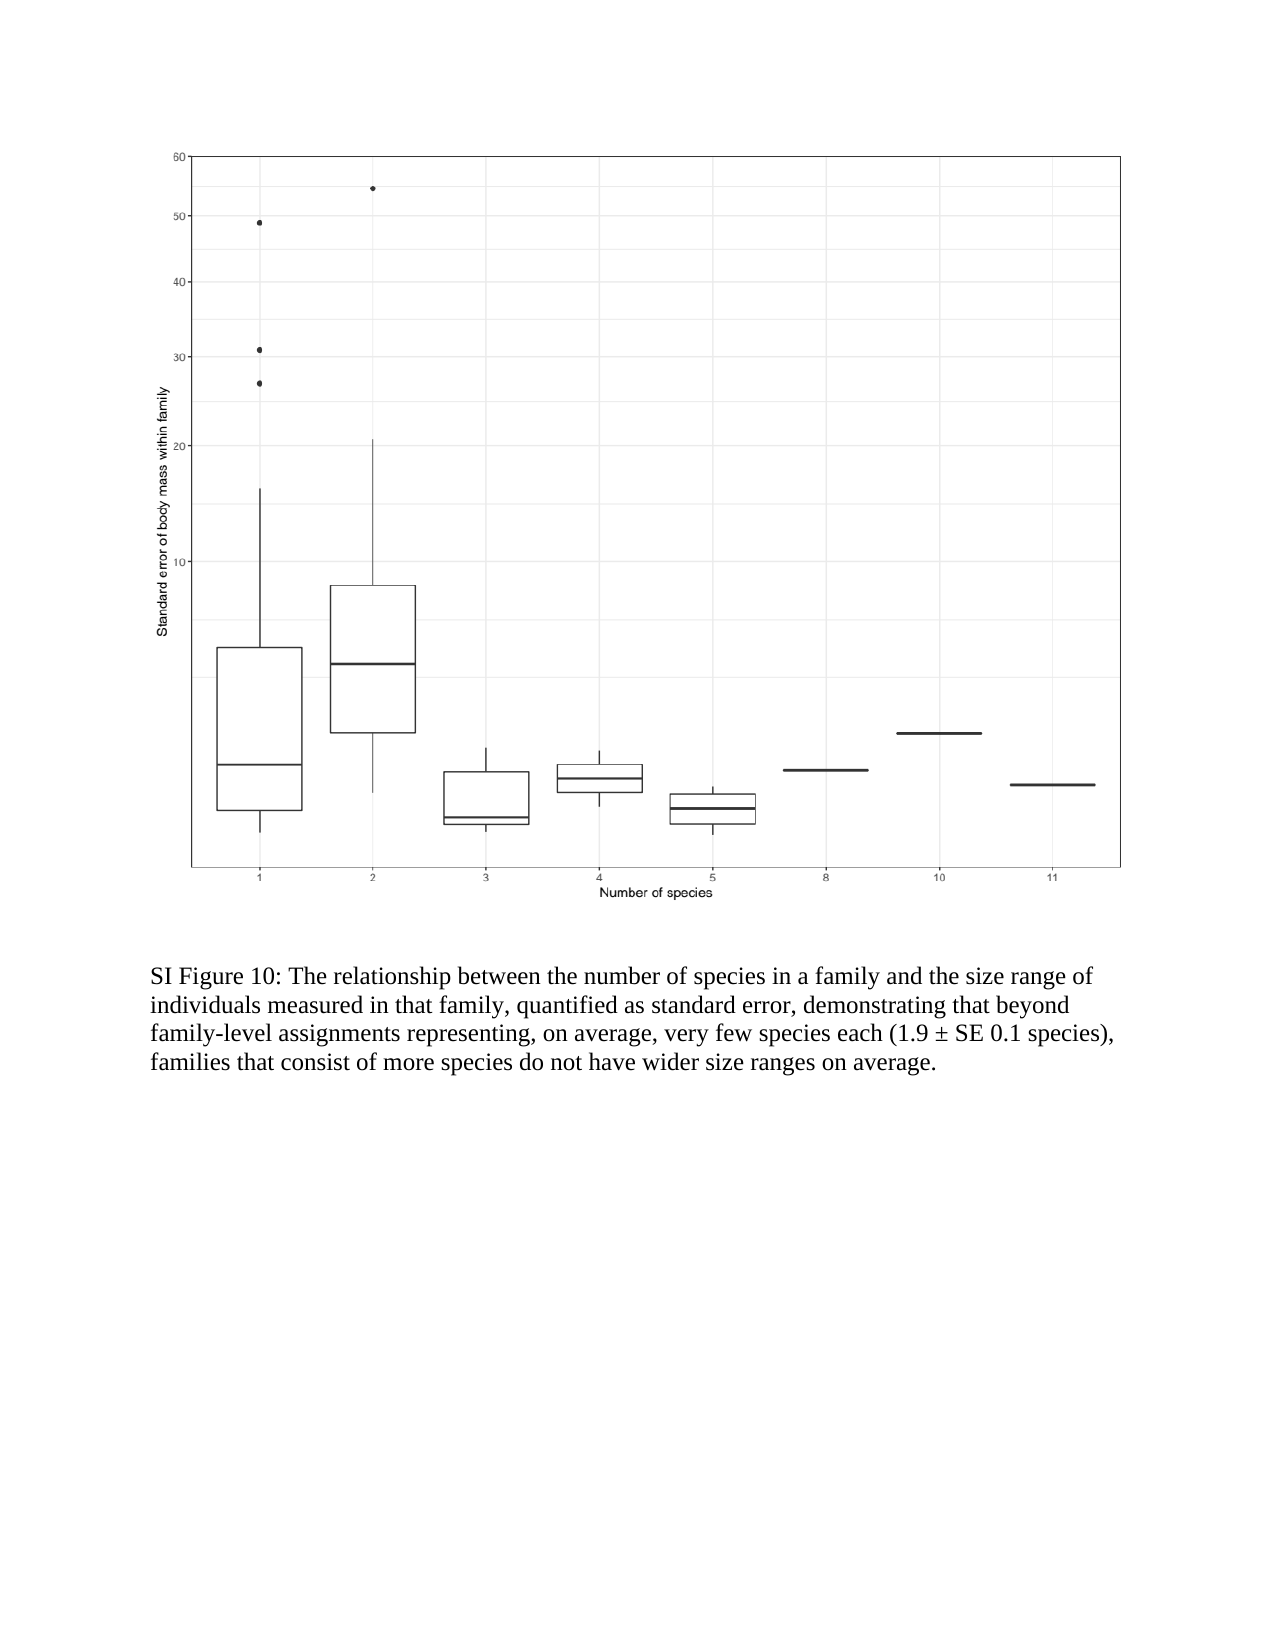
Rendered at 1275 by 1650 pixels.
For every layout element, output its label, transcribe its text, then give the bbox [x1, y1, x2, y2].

text SI Figure 10: The relationship between the number of species in a family and the size range of individuals measured in that family, quantified as standard error, demonstrating that beyond family-level assignments representing, on average, very few species each (1.9 ± SE 0.1 species), families that consist of more species do not have wider size ranges on average. [150, 961, 1125, 1076]
